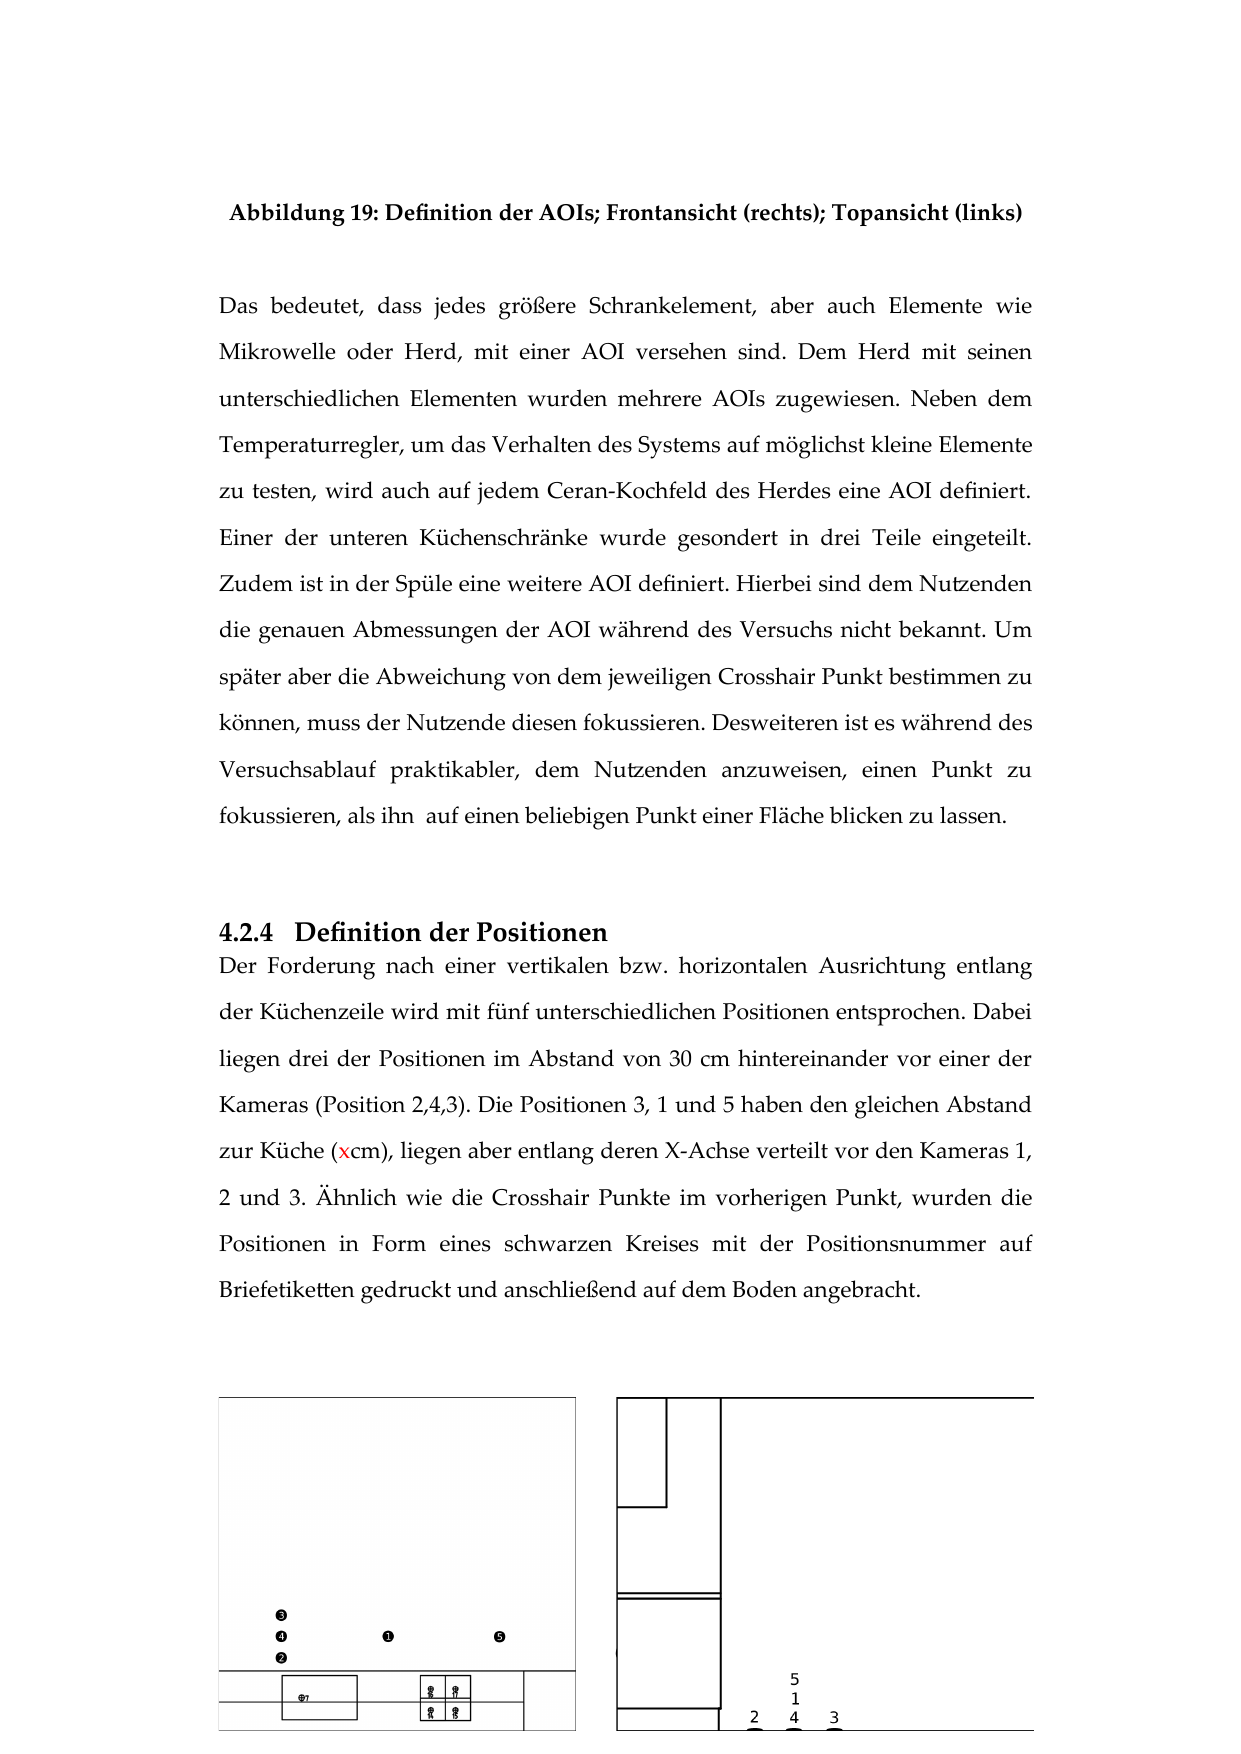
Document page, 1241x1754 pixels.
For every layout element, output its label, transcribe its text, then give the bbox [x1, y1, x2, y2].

text Abbildung 19: Definition der AOIs; Frontansicht (rechts); Topansicht (links) [219, 196, 1033, 227]
picture [218, 1397, 576, 1731]
picture [616, 1397, 1034, 1731]
text Das bedeutet, dass jedes größere Schrankelement, aber auch Elemente wie Mikrowelle oder Herd, mit einer AOI versehen sind. Dem Herd mit seinen unterschiedlichen Elementen wurden mehrere AOIs zugewiesen. Neben dem Temperaturregler, um das Verhalten des Systems auf möglichst kleine Elemente zu testen, wird auch auf jedem Ceran-Kochfeld des Herdes eine AOI definiert. Einer der unteren Küchenschränke wurde gesondert in drei Teile eingeteilt. Zudem ist in der Spüle eine weitere AOI definiert. Hierbei sind dem Nutzenden die genauen Abmessungen der AOI während des Versuchs nicht bekannt. Um später aber die Abweichung von dem jeweiligen Crosshair Punkt bestimmen zu können, muss der Nutzende diesen fokussieren. Desweiteren ist es während des Versuchsablauf praktikabler, dem Nutzenden anzuweisen, einen Punkt zu fokussieren, als ihn auf einen beliebigen Punkt einer Fläche blicken zu lassen. [219, 289, 1033, 830]
text Der Forderung nach einer vertikalen bzw. horizontalen Ausrichtung entlang der Küchenzeile wird mit fünf unterschiedlichen Positionen entsprochen. Dabei liegen drei der Positionen im Abstand von 30 cm hintereinander vor einer der Kameras (Position 2,4,3). Die Positionen 3, 1 und 5 haben den gleichen Abstand zur Küche (xcm), liegen aber entlang deren X-Achse verteilt vor den Kameras 1, 2 und 3. Ähnlich wie die Crosshair Punkte im vorherigen Punkt, wurden die Positionen in Form eines schwarzen Kreises mit der Positionsnummer auf Briefetiketten gedruckt und anschließend auf dem Boden angebracht. [219, 949, 1033, 1304]
subtitle Definition der Positionen [219, 912, 1033, 949]
